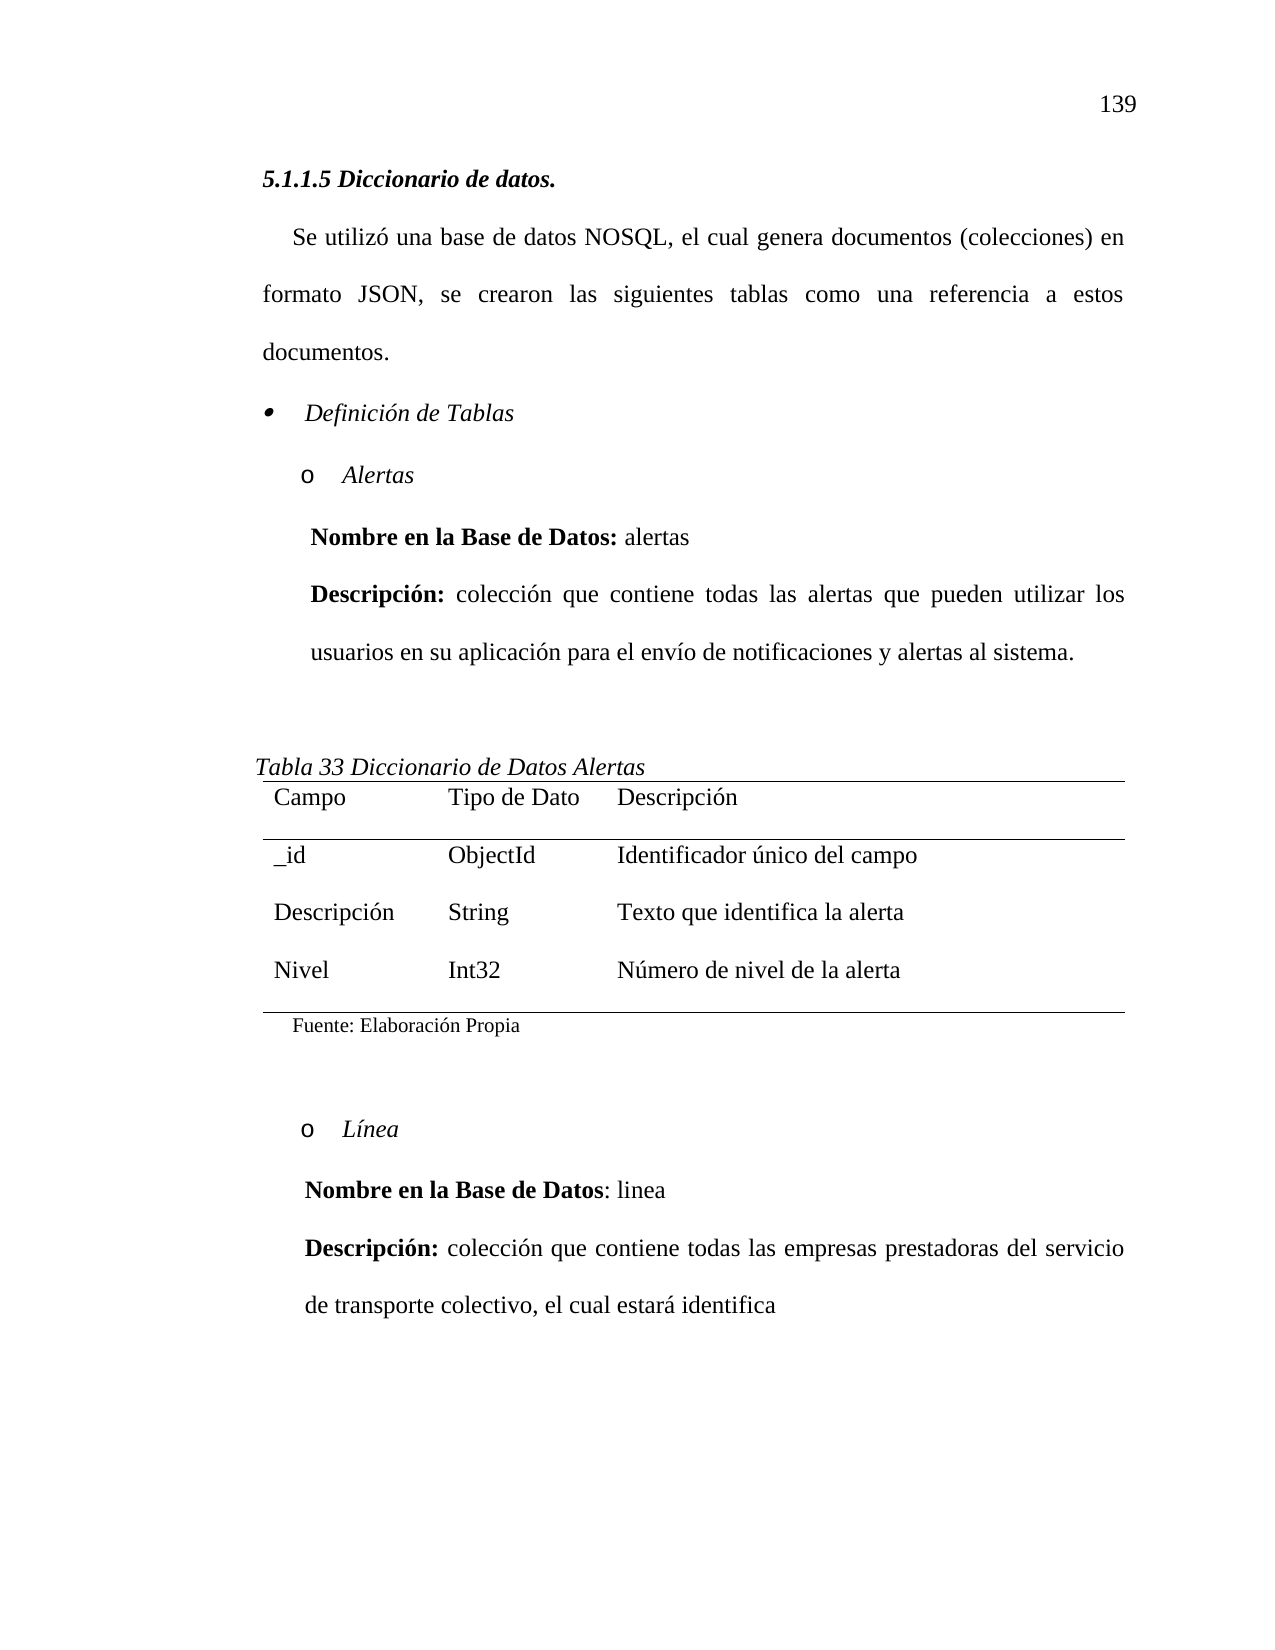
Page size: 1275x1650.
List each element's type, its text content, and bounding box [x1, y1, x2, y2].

table_cell Int32 [437, 955, 606, 1012]
text Descripción: colección que contiene todas las alertas que pueden utilizar los usuarios en su aplicación para el envío de notificaciones y alertas al sistema. [310, 579, 1125, 666]
text Fuente: Elaboración Propia [262, 1013, 1125, 1037]
text Nombre en la Base de Datos: linea [229, 1175, 1125, 1204]
table_cell String [437, 898, 606, 955]
table_cell Identificador único del campo [606, 840, 1124, 897]
table_cell Número de nivel de la alerta [606, 955, 1124, 1012]
table_cell _id [263, 840, 437, 897]
subtitle Diccionario de datos. [262, 164, 1125, 193]
table_header Descripción [606, 782, 1124, 839]
table_cell Descripción [263, 898, 437, 955]
text Se utilizó una base de datos NOSQL, el cual genera documentos (colecciones) en formato JSON, se crearon las siguientes tablas como una referencia a estos documentos. [262, 222, 1125, 366]
table_cell Nivel [263, 955, 437, 1012]
text Definición de Tablas [262, 398, 1125, 427]
text Alertas [300, 460, 1125, 491]
table_header Campo [263, 782, 437, 839]
text Nombre en la Base de Datos: alertas [281, 522, 1125, 551]
text Tabla 33 Diccionario de Datos Alertas [179, 752, 1125, 781]
text Línea [300, 1114, 1125, 1144]
table_cell ObjectId [437, 840, 606, 897]
table_cell Texto que identifica la alerta [606, 898, 1124, 955]
text Descripción: colección que contiene todas las empresas prestadoras del servicio de transporte colectivo, el cual estará identifica [304, 1233, 1125, 1319]
table_header Tipo de Dato [437, 782, 606, 839]
